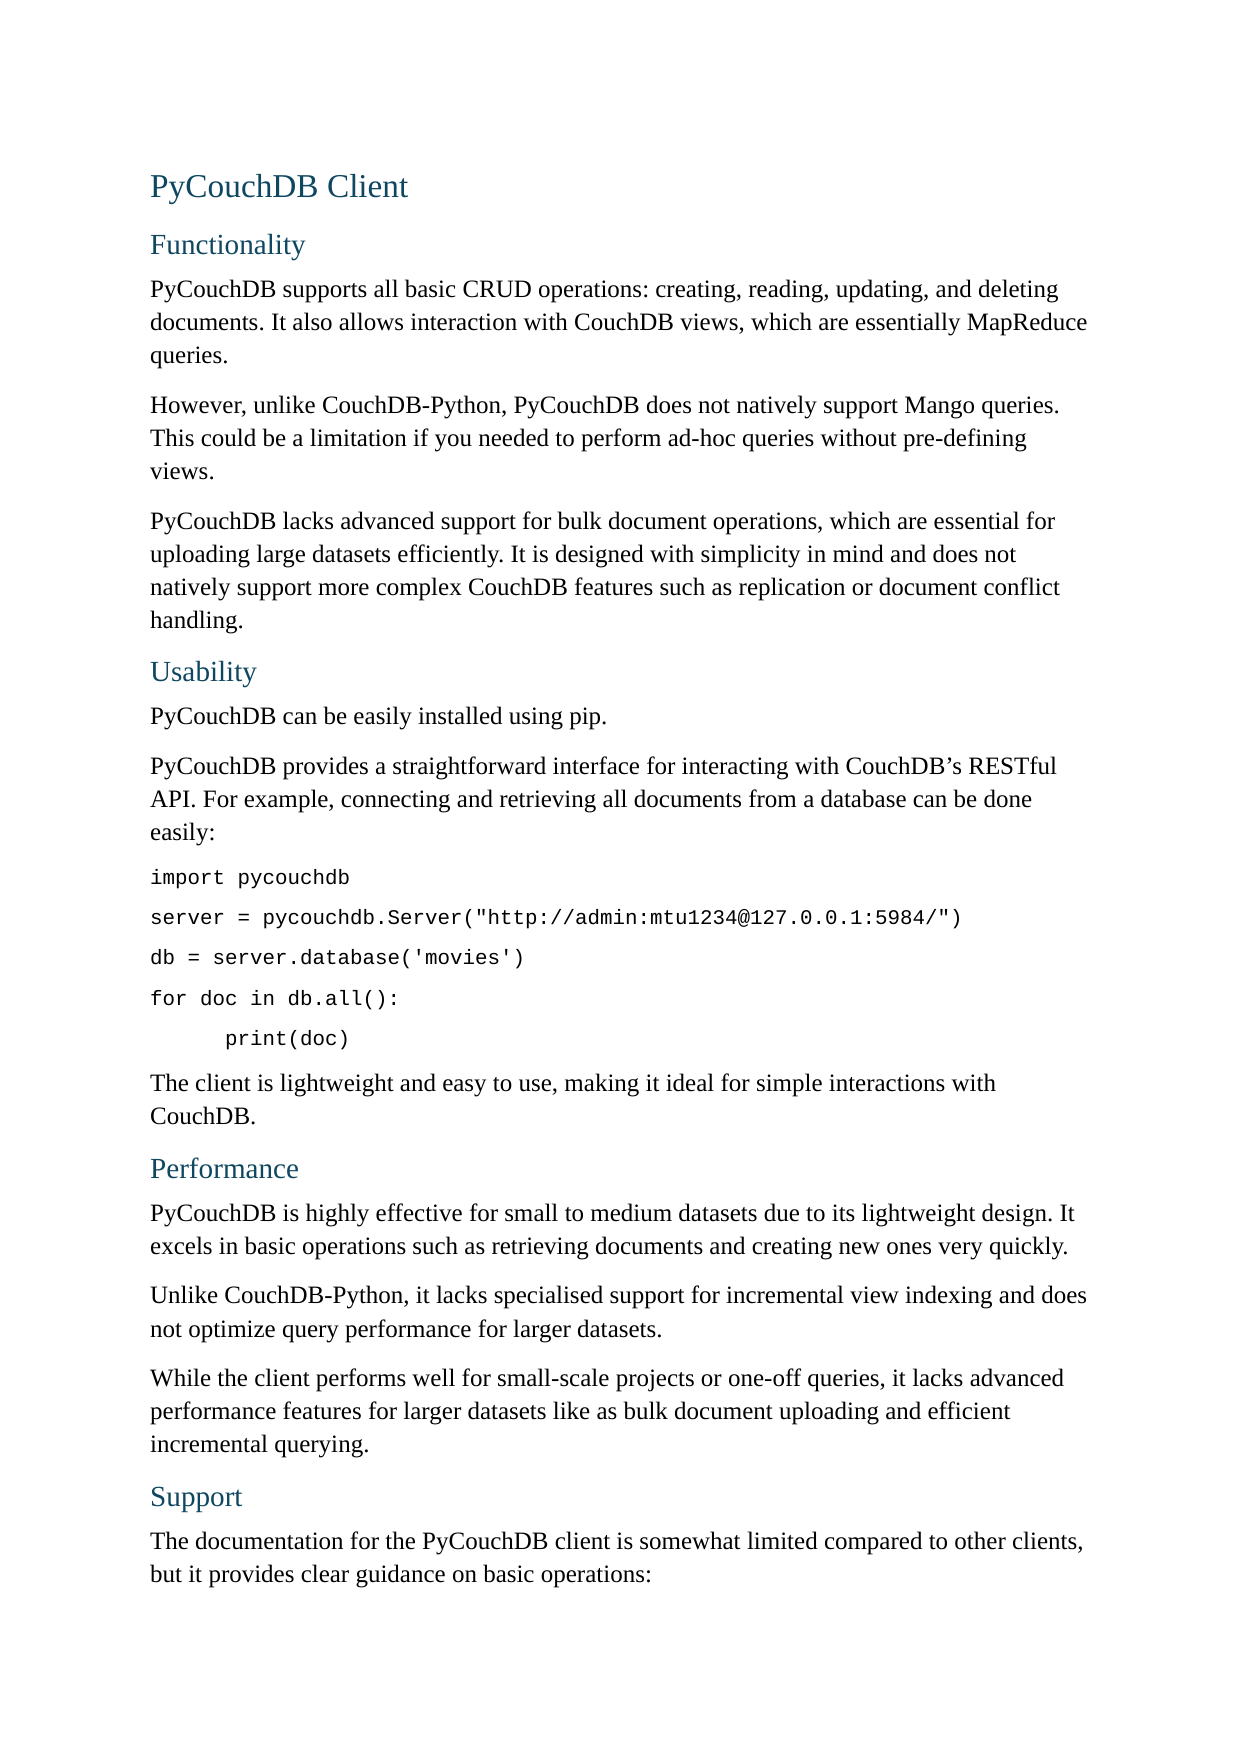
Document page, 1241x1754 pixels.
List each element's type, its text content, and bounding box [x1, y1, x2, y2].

text PyCouchDB is highly effective for small to medium datasets due to its lightweight design. It excels in basic operations such as retrieving documents and creating new ones very quickly. [150, 1198, 1090, 1260]
text db = server.database('movies') [150, 947, 1090, 971]
text The client is lightweight and easy to use, making it ideal for simple interactions with CouchDB. [150, 1068, 1090, 1130]
text for doc in db.all(): [150, 988, 1090, 1011]
subtitle Functionality [150, 227, 1090, 261]
text Unlike CouchDB-Python, it lacks specialised support for incremental view indexing and does not optimize query performance for larger datasets. [150, 1281, 1090, 1342]
subtitle PyCouchDB Client [150, 167, 1090, 205]
text While the client performs well for small-scale projects or one-off queries, it lacks advanced performance features for larger datasets like as bulk document uploading and efficient incremental querying. [150, 1363, 1090, 1458]
text PyCouchDB supports all basic CRUD operations: creating, reading, updating, and deleting documents. It also allows interaction with CouchDB views, which are essentially MapReduce queries. [150, 274, 1090, 369]
text import pycouchdb [150, 867, 1090, 890]
text PyCouchDB lacks advanced support for bulk document operations, which are essential for uploading large datasets efficiently. It is designed with simplicity in mind and does not natively support more complex CouchDB features such as replication or document conflict handling. [150, 506, 1090, 633]
text print(doc) [150, 1028, 1090, 1052]
text PyCouchDB can be easily installed using pip. [150, 701, 1090, 730]
text However, unlike CouchDB-Python, PyCouchDB does not natively support Mango queries. This could be a limitation if you needed to perform ad-hoc queries without pre-defining views. [150, 390, 1090, 485]
subtitle Performance [150, 1151, 1090, 1184]
text PyCouchDB provides a straightforward interface for interacting with CouchDB’s RESTful API. For example, connecting and retrieving all documents from a database can be done easily: [150, 751, 1090, 846]
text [150, 1526, 1090, 1588]
subtitle Support [150, 1479, 1090, 1513]
text server = pycouchdb.Server("http://admin:mtu1234@127.0.0.1:5984/") [150, 907, 1090, 931]
subtitle Usability [150, 654, 1090, 688]
